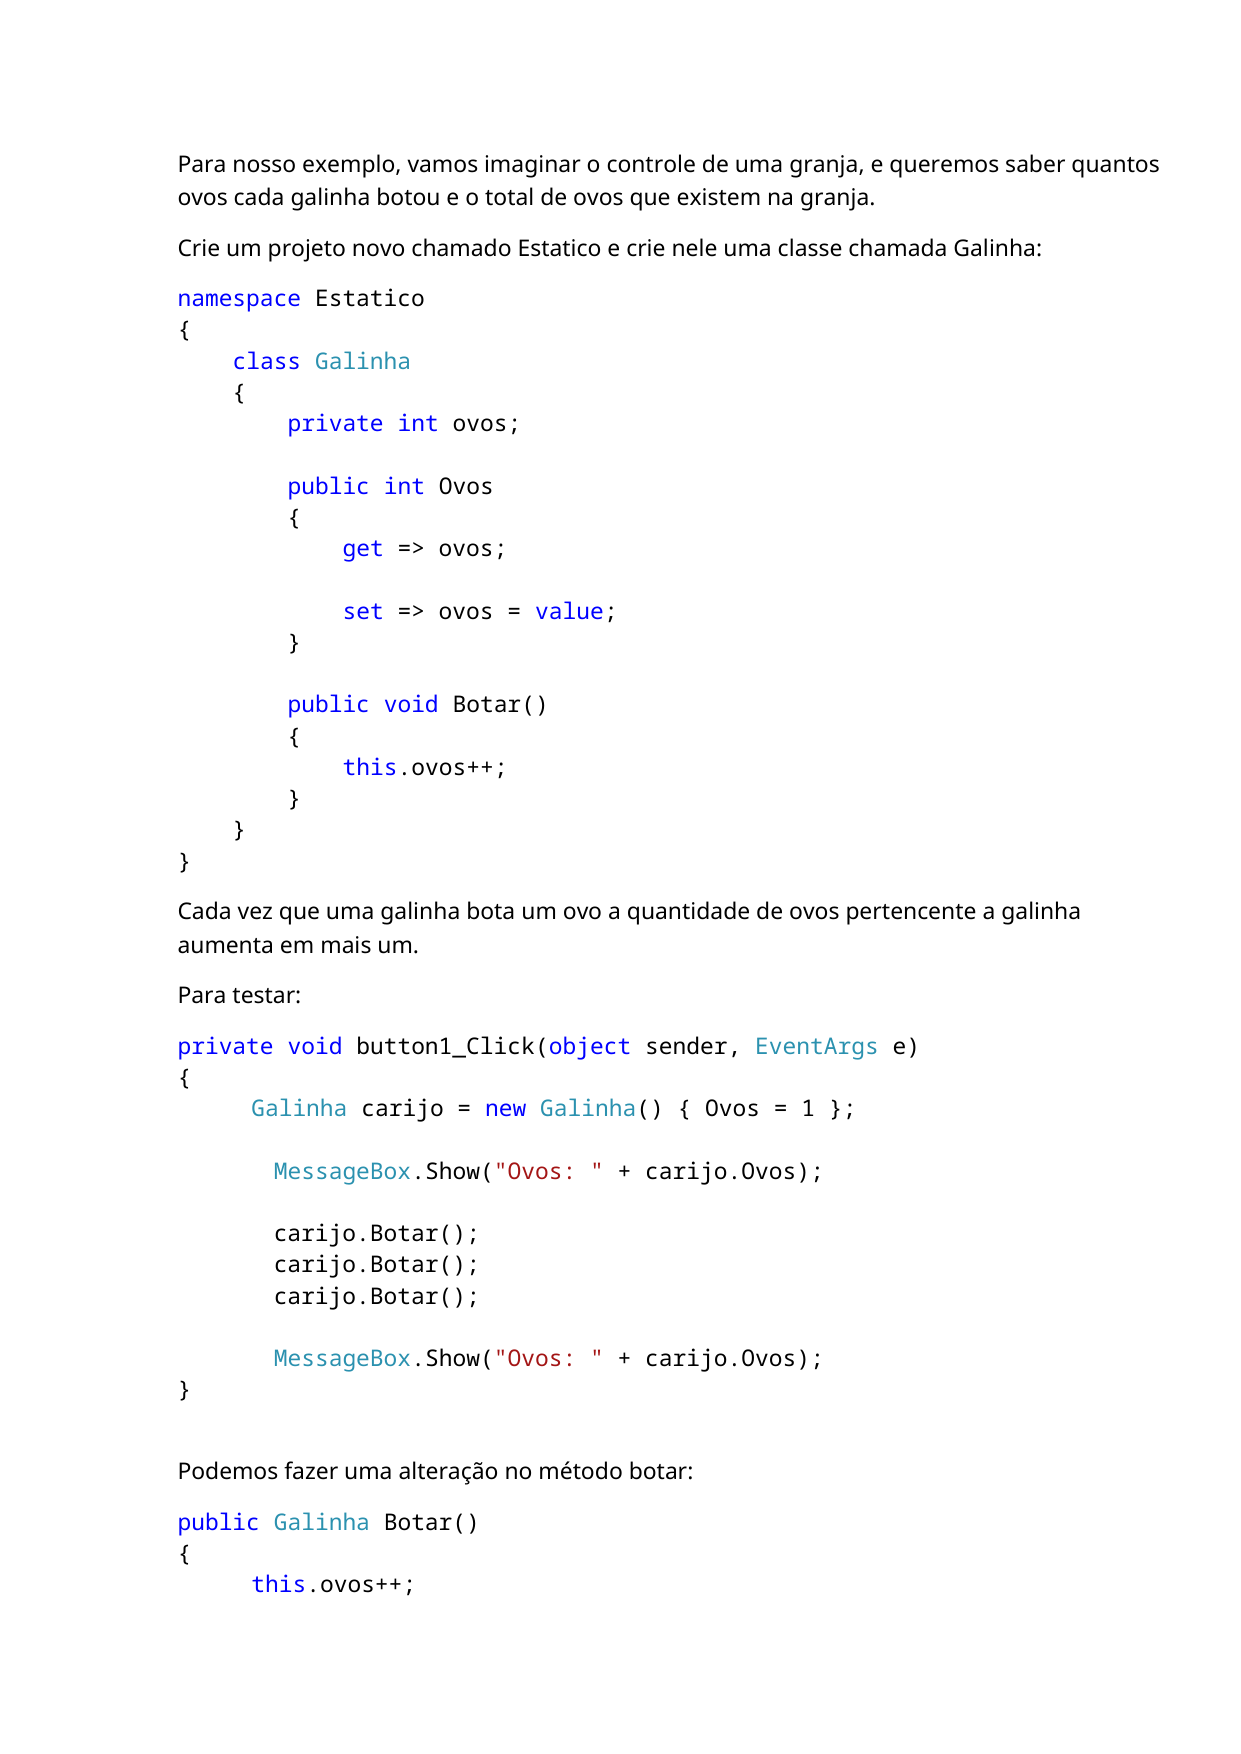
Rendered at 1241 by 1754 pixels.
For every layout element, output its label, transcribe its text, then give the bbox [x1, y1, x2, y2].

text { [177, 720, 1181, 751]
text carijo.Botar(); [177, 1248, 1181, 1280]
text } [177, 626, 1181, 657]
text { [177, 313, 1181, 345]
text MessageBox.Show("Ovos: " + carijo.Ovos); [177, 1155, 1181, 1186]
text public int Ovos [177, 470, 1181, 501]
text } [177, 782, 1181, 813]
text { [177, 501, 1181, 532]
text Podemos fazer uma alteração no método botar: [177, 1455, 1181, 1486]
text carijo.Botar(); [177, 1217, 1181, 1248]
text public void Botar() [177, 688, 1181, 720]
text Para testar: [177, 979, 1181, 1011]
text Cada vez que uma galinha bota um ovo a quantidade de ovos pertencente a galinha aumenta em mais um. [177, 895, 1181, 960]
text this.ovos++; [177, 1568, 1181, 1599]
text Crie um projeto novo chamado Estatico e crie nele uma classe chamada Galinha: [177, 232, 1181, 263]
text private void button1_Click(object sender, EventArgs e) [177, 1030, 1181, 1061]
text } [177, 845, 1181, 876]
text get => ovos; [177, 532, 1181, 563]
text carijo.Botar(); [177, 1280, 1181, 1311]
text Para nosso exemplo, vamos imaginar o controle de uma granja, e queremos saber quantos ovos cada galinha botou e o total de ovos que existem na granja. [177, 148, 1181, 213]
text set => ovos = value; [177, 595, 1181, 626]
text private int ovos; [177, 407, 1181, 438]
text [177, 1342, 1181, 1373]
text class Galinha [177, 345, 1181, 376]
text } [177, 1373, 1181, 1405]
text } [177, 813, 1181, 845]
text Galinha carijo = new Galinha() { Ovos = 1 }; [177, 1092, 1181, 1123]
text { [177, 1061, 1181, 1092]
text this.ovos++; [177, 751, 1181, 782]
text { [177, 376, 1181, 407]
text namespace Estatico [177, 282, 1181, 313]
text { [177, 1537, 1181, 1568]
text public Galinha Botar() [177, 1506, 1181, 1537]
